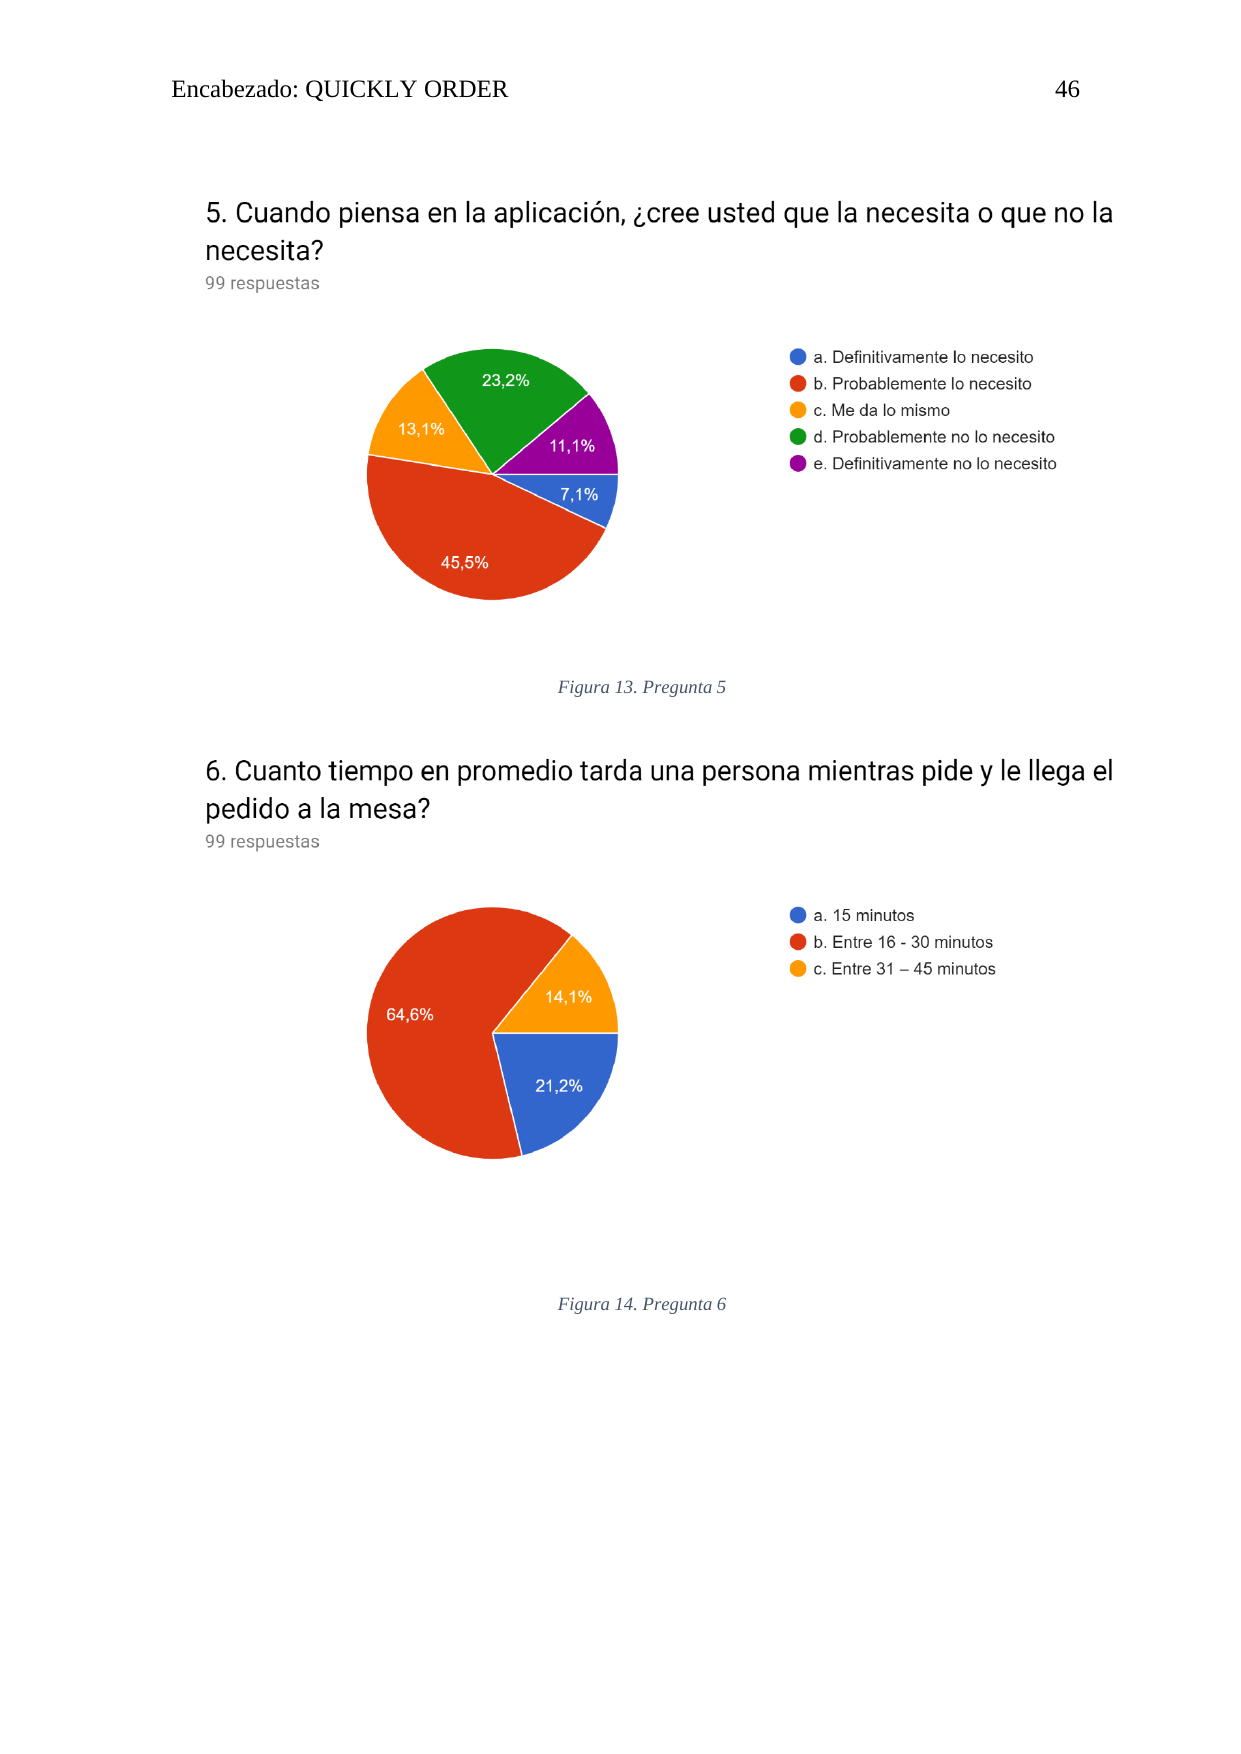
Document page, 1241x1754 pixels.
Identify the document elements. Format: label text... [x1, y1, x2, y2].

text Figura 14. Pregunta 6 [150, 1292, 1061, 1314]
picture [171, 160, 1147, 648]
picture [171, 718, 1147, 1207]
text Figura 13. Pregunta 5 [150, 676, 1061, 698]
